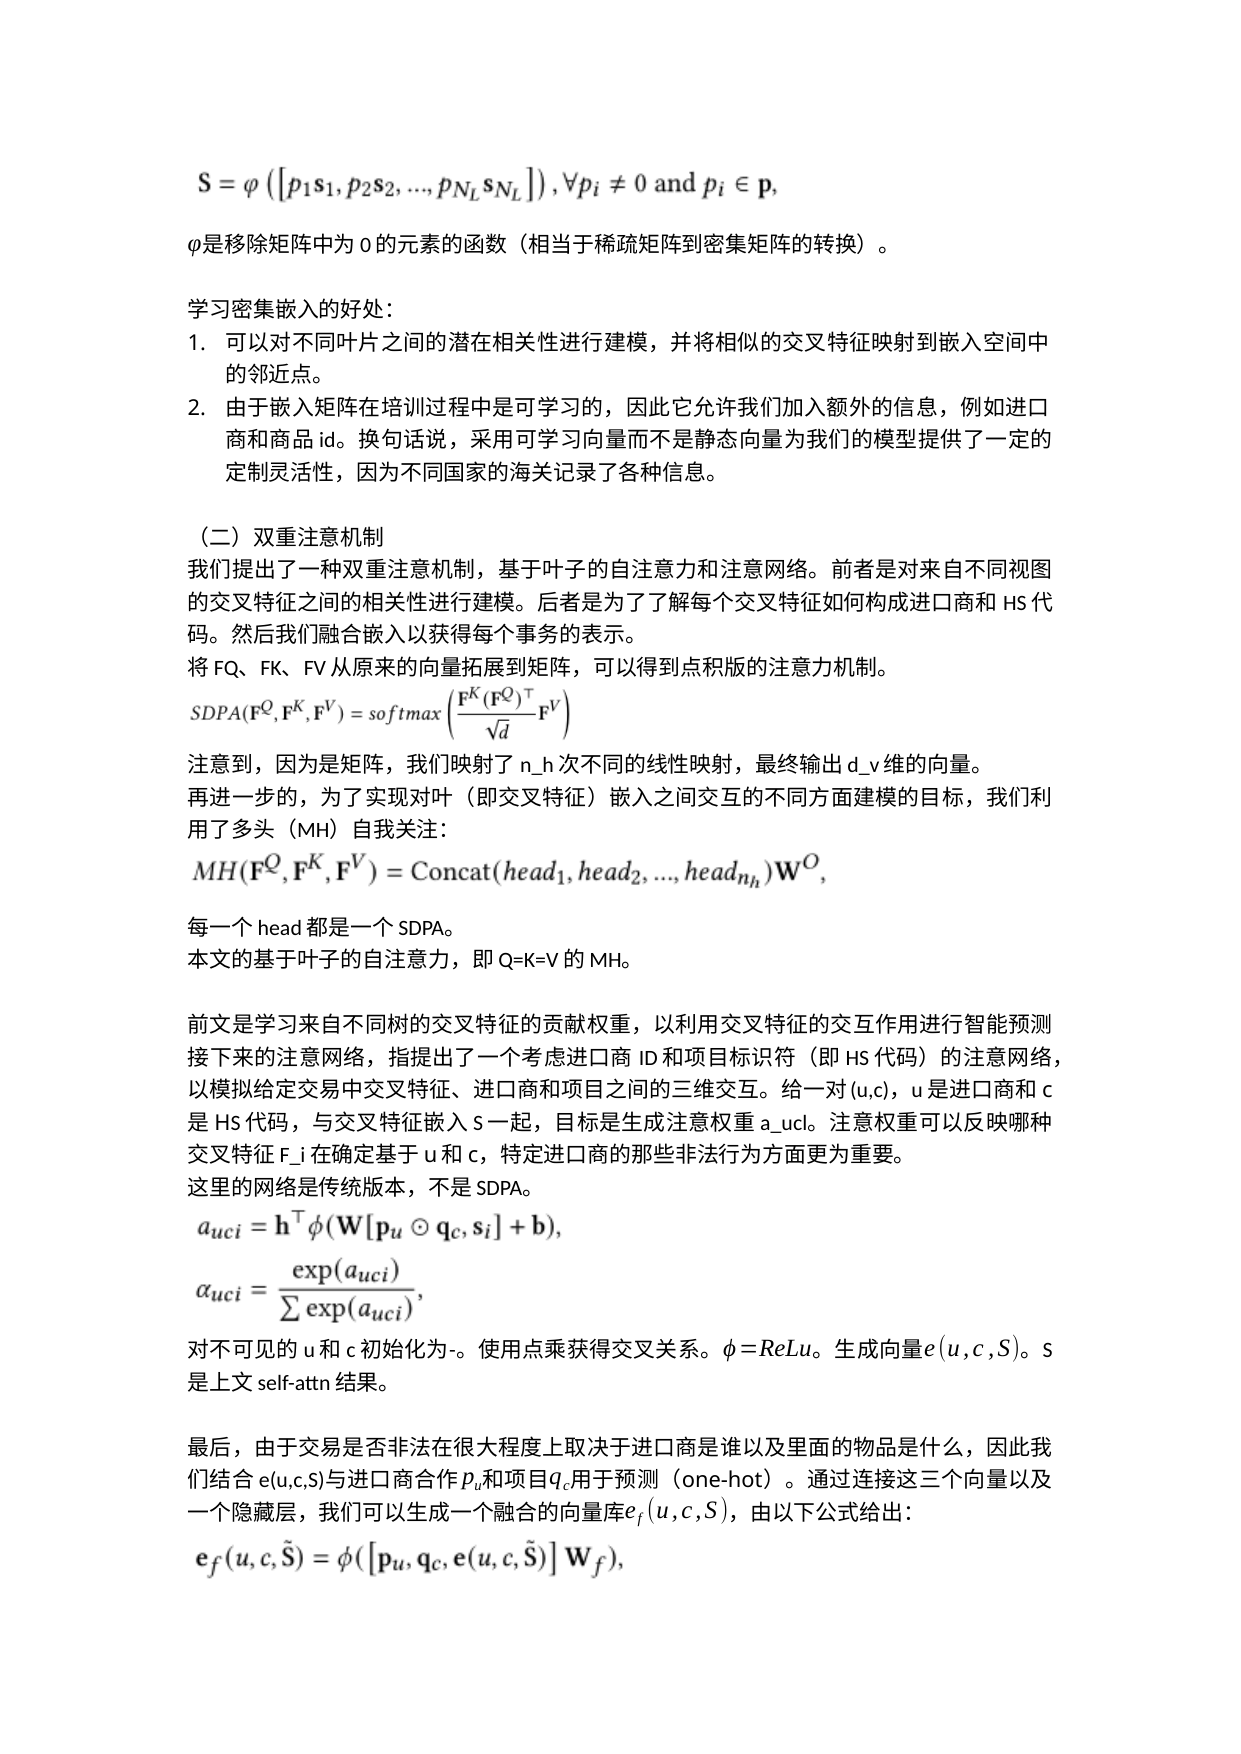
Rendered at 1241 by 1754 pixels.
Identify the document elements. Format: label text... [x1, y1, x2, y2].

picture [187, 1202, 568, 1326]
text 将FQ、FK、FV从原来的向量拓展到矩阵，可以得到点积版的注意力机制。 [187, 649, 1053, 682]
picture [187, 682, 574, 742]
text 学习密集嵌入的好处： [187, 292, 1053, 324]
list 可以对不同叶片之间的潜在相关性进行建模，并将相似的交叉特征映射到嵌入空间中的邻近点。 [187, 324, 1053, 389]
text 前文是学习来自不同树的交叉特征的贡献权重，以利用交叉特征的交互作用进行智能预测。接下来的注意网络，指提出了一个考虑进口商ID和项目标识符（即HS代码）的注意网络，以模拟给定交易中交叉特征、进口商和项目之间的三维交互。给一对(u,c)，u是进口商和c是HS代码，与交叉特征嵌入S一起，目标是生成注意权重a_ucl。注意权重可以反映哪种交叉特征F_i在确定基于u和c，特定进口商的那些非法行为方面更为重要。 [187, 1007, 1053, 1169]
text 这里的网络是传统版本，不是SDPA。 [187, 1169, 1053, 1202]
text 是移除矩阵中为0的元素的函数（相当于稀疏矩阵到密集矩阵的转换）。 [187, 227, 1053, 259]
text 我们提出了一种双重注意机制，基于叶子的自注意力和注意网络。前者是对来自不同视图的交叉特征之间的相关性进行建模。后者是为了了解每个交叉特征如何构成进口商和HS代码。然后我们融合嵌入以获得每个事务的表示。 [187, 552, 1053, 649]
picture [187, 162, 793, 206]
text 对不可见的u和c初始化为-。使用点乘获得交叉关系。。生成向量。S是上文self-attn结果。 [187, 1332, 1053, 1397]
text （二）双重注意机制 [187, 519, 1053, 552]
picture [187, 844, 840, 896]
text 本文的基于叶子的自注意力，即Q=K=V的MH。 [187, 942, 1053, 974]
list 由于嵌入矩阵在培训过程中是可学习的，因此它允许我们加入额外的信息，例如进口商和商品id。换句话说，采用可学习向量而不是静态向量为我们的模型提供了一定的定制灵活性，因为不同国家的海关记录了各种信息。 [187, 389, 1053, 487]
picture [187, 1527, 635, 1588]
text 最后，由于交易是否非法在很大程度上取决于进口商是谁以及里面的物品是什么，因此我们结合e(u,c,S)与进口商合作和项目用于预测（one-hot）。通过连接这三个向量以及一个隐藏层，我们可以生成一个融合的向量库，由以下公式给出： [187, 1429, 1053, 1527]
text 再进一步的，为了实现对叶（即交叉特征）嵌入之间交互的不同方面建模的目标，我们利用了多头（MH）自我关注： [187, 779, 1053, 844]
text 每一个head都是一个SDPA。 [187, 909, 1053, 942]
text 注意到，因为是矩阵，我们映射了n_h次不同的线性映射，最终输出d_v维的向量。 [187, 747, 1053, 779]
